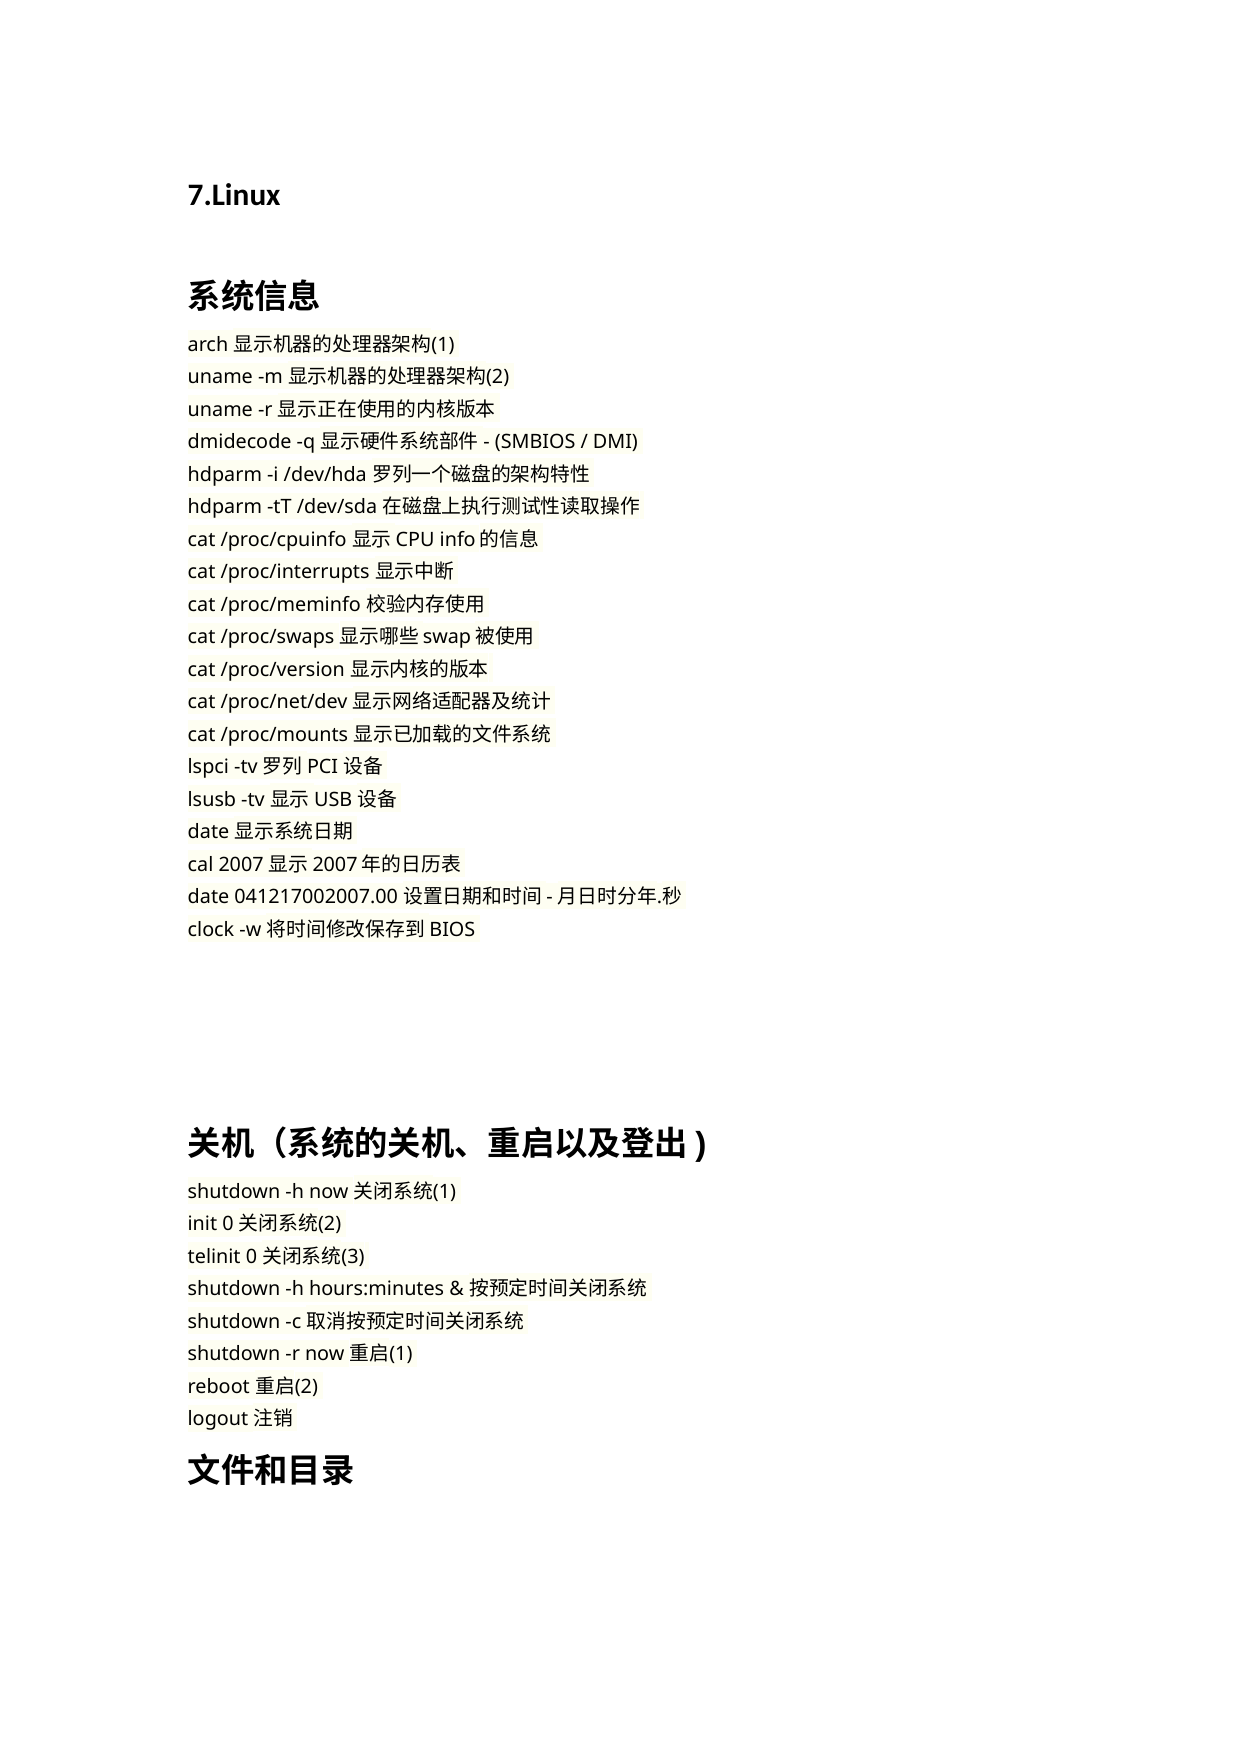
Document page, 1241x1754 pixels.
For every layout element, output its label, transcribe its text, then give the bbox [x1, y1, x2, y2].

subtitle 关机（系统的关机、重启以及登出 ) shutdown -h now 关闭系统(1) init 0 关闭系统(2) telinit 0 关闭系统(3) shutdown -h hours:minutes & 按预定时间关闭系统 shutdown -c 取消按预定时间关闭系统 shutdown -r now 重启(1) reboot 重启(2) logout 注销 [187, 1108, 1053, 1433]
subtitle 系统信息 arch 显示机器的处理器架构(1) uname -m 显示机器的处理器架构(2) uname -r 显示正在使用的内核版本 dmidecode -q 显示硬件系统部件 - (SMBIOS / DMI) hdparm -i /dev/hda 罗列一个磁盘的架构特性 hdparm -tT /dev/sda 在磁盘上执行测试性读取操作 cat /proc/cpuinfo 显示CPU info的信息 cat /proc/interrupts 显示中断 cat /proc/meminfo 校验内存使用 cat /proc/swaps 显示哪些swap被使用 cat /proc/version 显示内核的版本 cat /proc/net/dev 显示网络适配器及统计 cat /proc/mounts 显示已加载的文件系统 lspci -tv 罗列 PCI 设备 lsusb -tv 显示 USB 设备 date 显示系统日期 cal 2007 显示2007年的日历表 date 041217002007.00 设置日期和时间 - 月日时分年.秒 clock -w 将时间修改保存到 BIOS [187, 261, 1053, 1106]
subtitle 7.Linux [187, 162, 1053, 227]
subtitle 文件和目录 [187, 1436, 1053, 1501]
